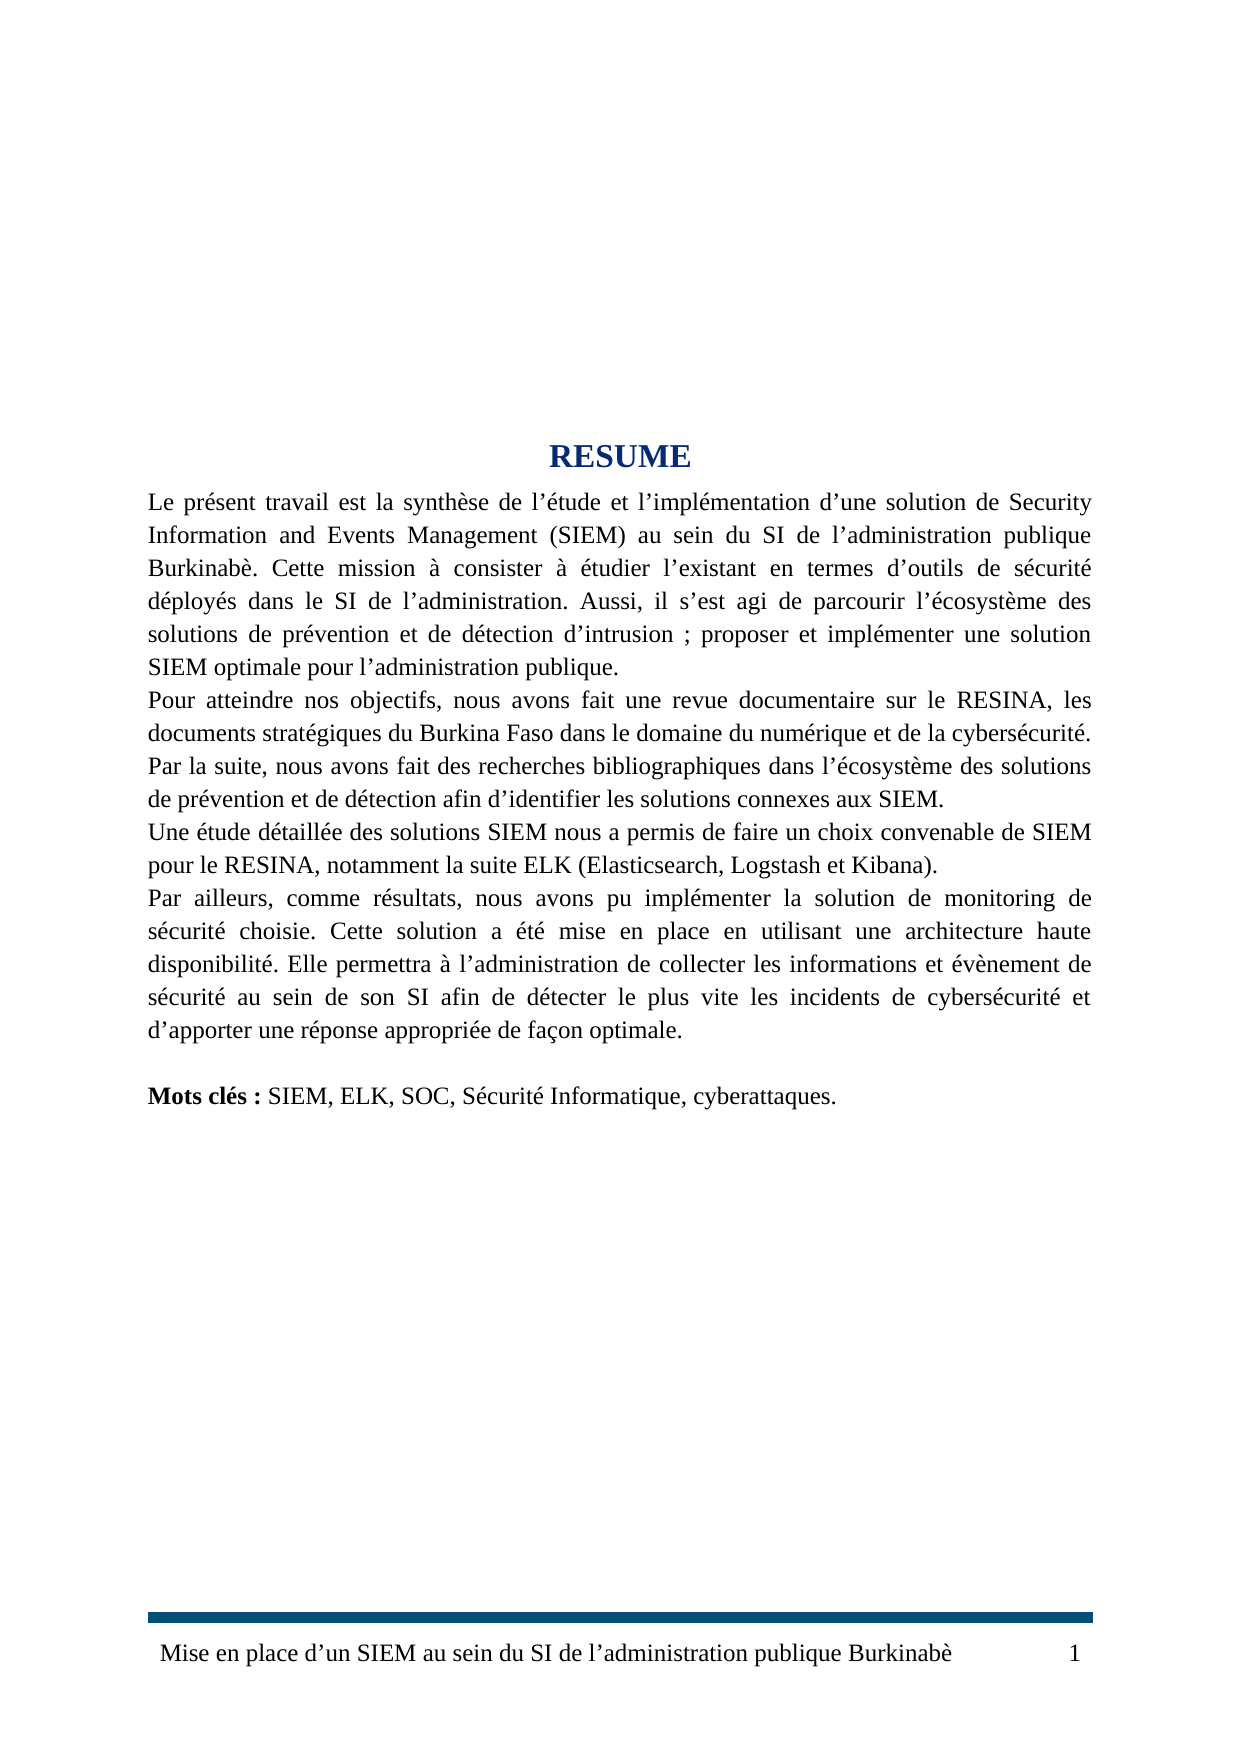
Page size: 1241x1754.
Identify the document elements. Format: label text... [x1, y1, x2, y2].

text Le présent travail est la synthèse de l’étude et l’implémentation d’une solution de Security Information and Events Management (SIEM) au sein du SI de l’administration publique Burkinabè. Cette mission à consister à étudier l’existant en termes d’outils de sécurité déployés dans le SI de l’administration. Aussi, il s’est agi de parcourir l’écosystème des solutions de prévention et de détection d’intrusion ; proposer et implémenter une solution SIEM optimale pour l’administration publique. [148, 487, 1093, 681]
text Une étude détaillée des solutions SIEM nous a permis de faire un choix convenable de SIEM pour le RESINA, notamment la suite ELK (Elasticsearch, Logstash et Kibana). [148, 817, 1093, 879]
subtitle RESUME [148, 437, 1093, 475]
text Par ailleurs, comme résultats, nous avons pu implémenter la solution de monitoring de sécurité choisie. Cette solution a été mise en place en utilisant une architecture haute disponibilité. Elle permettra à l’administration de collecter les informations et évènement de sécurité au sein de son SI afin de détecter le plus vite les incidents de cybersécurité et d’apporter une réponse appropriée de façon optimale. [148, 883, 1093, 1044]
text Mots clés : SIEM, ELK, SOC, Sécurité Informatique, cyberattaques. [148, 1081, 1093, 1110]
text Pour atteindre nos objectifs, nous avons fait une revue documentaire sur le RESINA, les documents stratégiques du Burkina Faso dans le domaine du numérique et de la cybersécurité. Par la suite, nous avons fait des recherches bibliographiques dans l’écosystème des solutions de prévention et de détection afin d’identifier les solutions connexes aux SIEM. [148, 685, 1093, 813]
